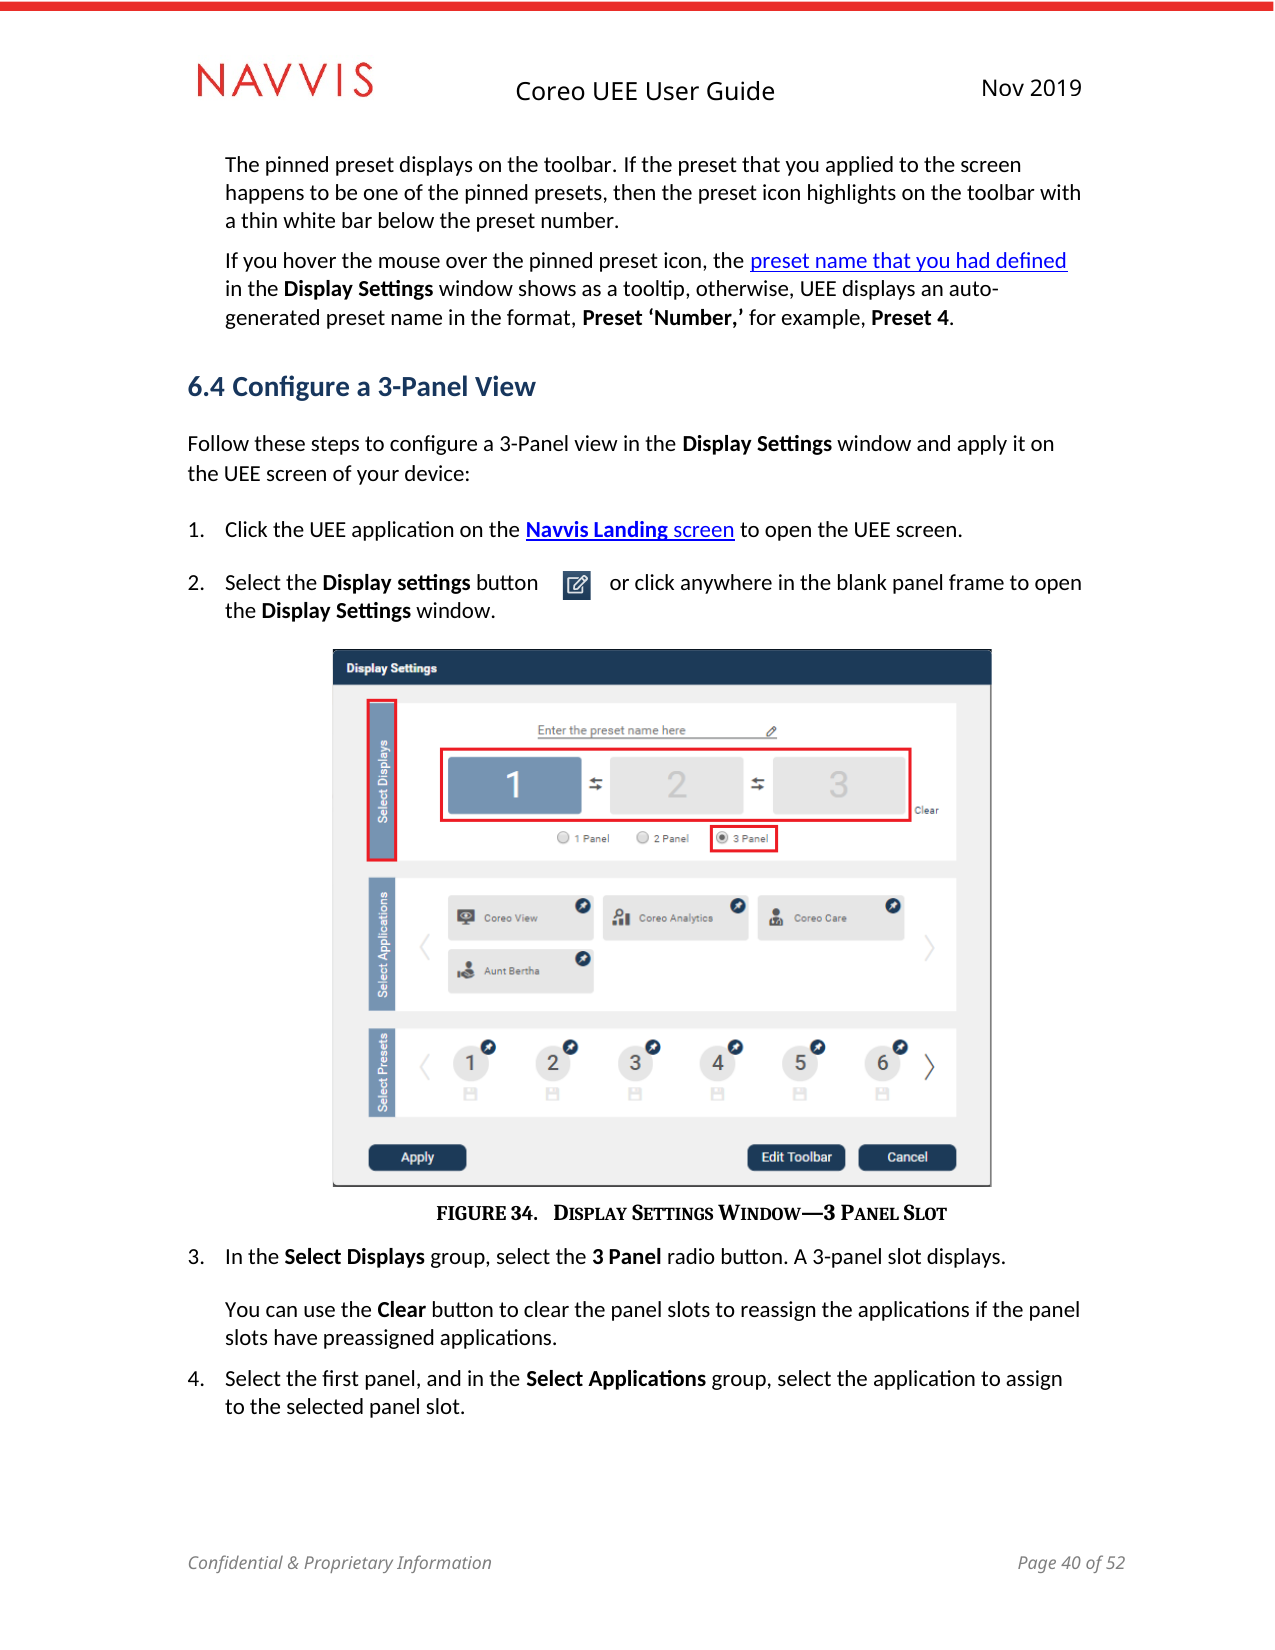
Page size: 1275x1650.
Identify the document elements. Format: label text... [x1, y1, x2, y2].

list Click the UEE application on the Navvis Landing screen to open the UEE screen. [187, 515, 1087, 543]
list Select the Display settings button or click anywhere in the blank panel frame to open the Display Settings window. [187, 568, 1087, 624]
list Select the first panel, and in the Select Applications group, select the application to assign to the selected panel slot. [187, 1364, 1087, 1420]
text Follow these steps to configure a 3-Panel view in the Display Settings window and apply it on the UEE screen of your device: [187, 429, 1087, 487]
picture [332, 649, 992, 1187]
picture [562, 571, 593, 602]
picture [187, 55, 383, 104]
text The pinned preset displays on the toolbar. If the preset that you applied to the screen happens to be one of the pinned presets, then the preset icon highlights on the toolbar with a thin white bar below the preset number. [225, 150, 1087, 234]
subtitle Configure a 3-Panel View [187, 368, 1087, 404]
list In the Select Displays group, select the 3 Panel radio button. A 3-panel slot displays. [187, 1242, 1087, 1270]
text You can use the Clear button to clear the panel slots to reassign the applications if the panel slots have preassigned applications. [225, 1295, 1087, 1351]
text If you hover the mouse over the pinned preset icon, the preset name that you had defined in the Display Settings window shows as a tooltip, otherwise, UEE displays an auto-generated preset name in the format, Preset ‘Number,’ for example, Preset 4. [225, 247, 1087, 331]
text Display Settings Window—3 Panel Slot [296, 1199, 1087, 1226]
